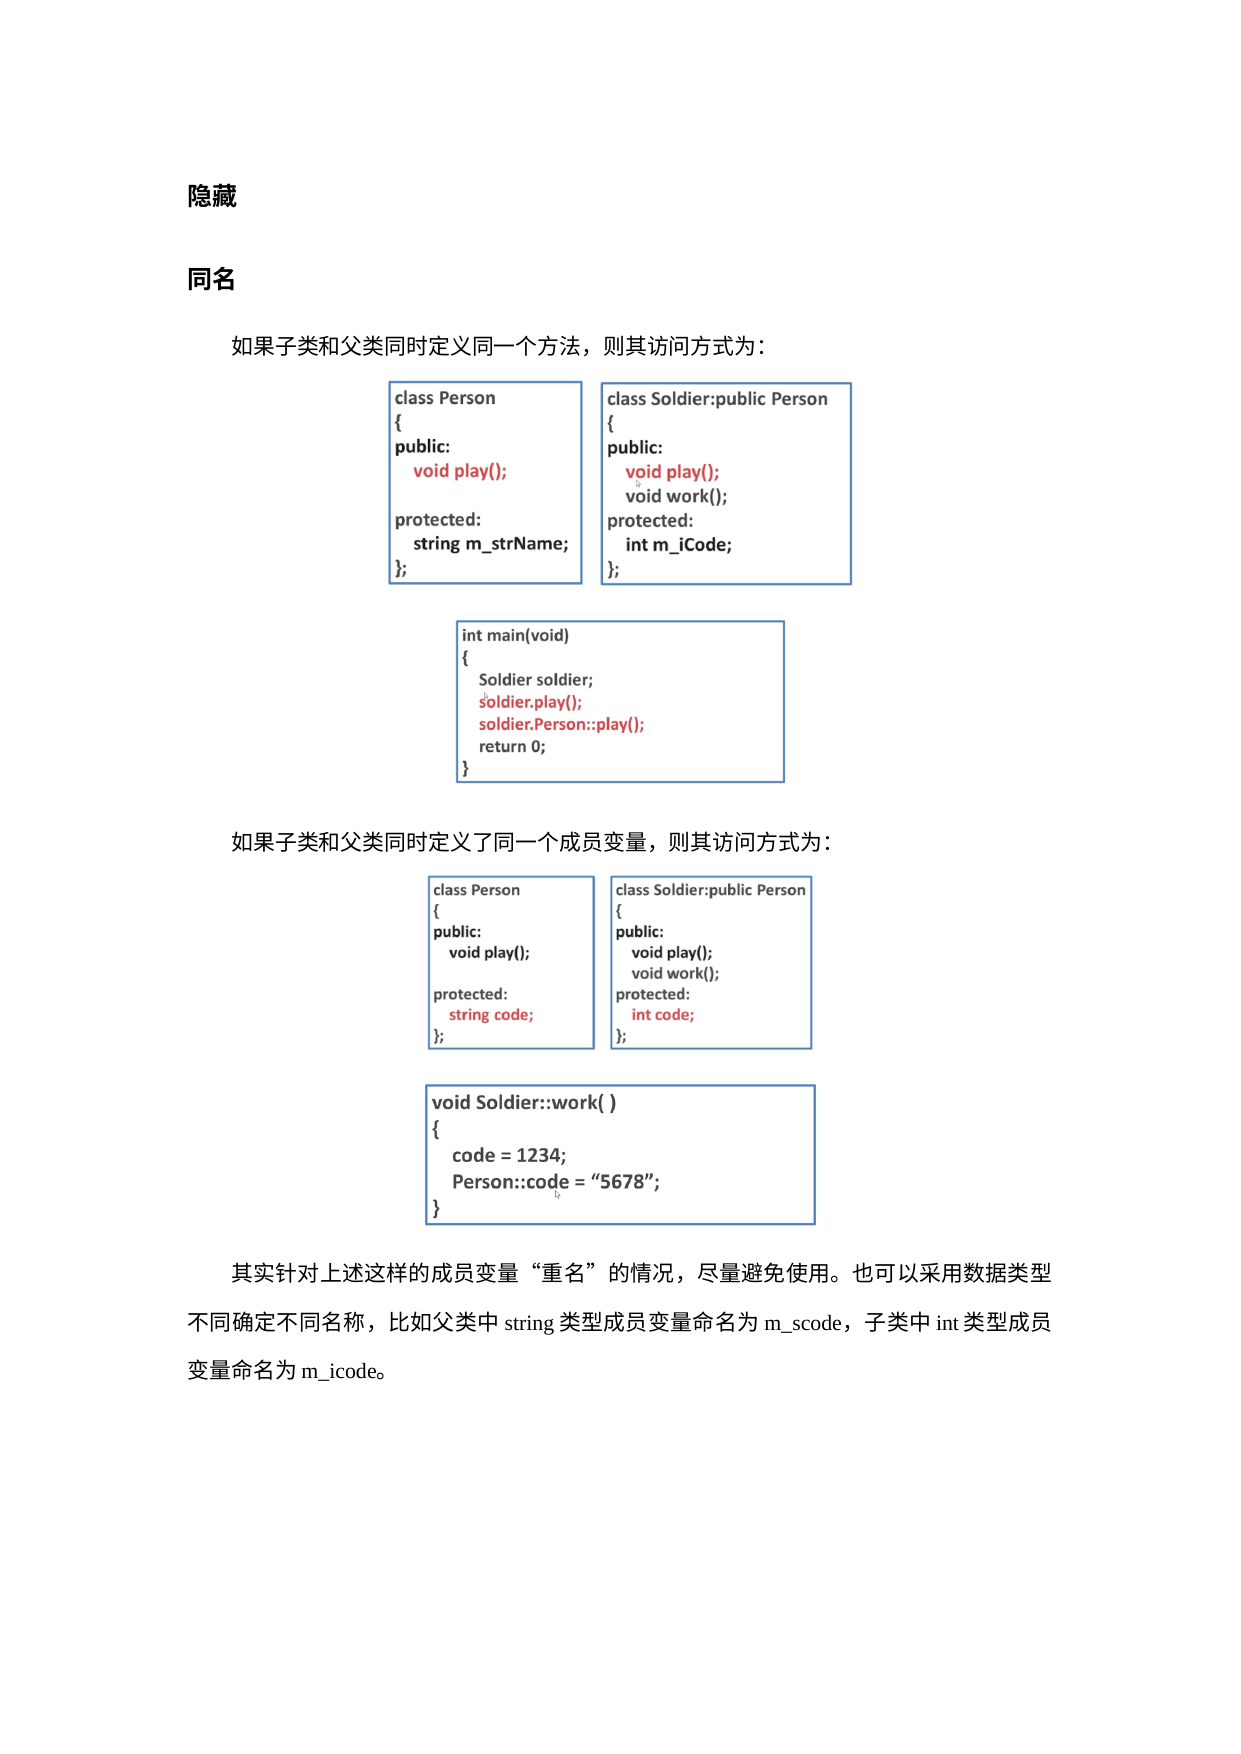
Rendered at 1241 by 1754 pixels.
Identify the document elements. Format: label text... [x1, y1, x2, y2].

text 其实针对上述这样的成员变量“重名”的情况，尽量避免使用。也可以采用数据类型不同确定不同名称，比如父类中string类型成员变量命名为m_scode，子类中int类型成员变量命名为m_icode。 [187, 1255, 1053, 1385]
text 如果子类和父类同时定义了同一个成员变量，则其访问方式为： [187, 824, 1053, 857]
subtitle 同名 [187, 245, 1053, 310]
subtitle 隐藏 [187, 162, 1053, 227]
picture [427, 872, 814, 1052]
picture [421, 1080, 819, 1230]
picture [451, 616, 789, 785]
picture [384, 376, 857, 590]
text 如果子类和父类同时定义同一个方法，则其访问方式为： [187, 328, 1053, 361]
